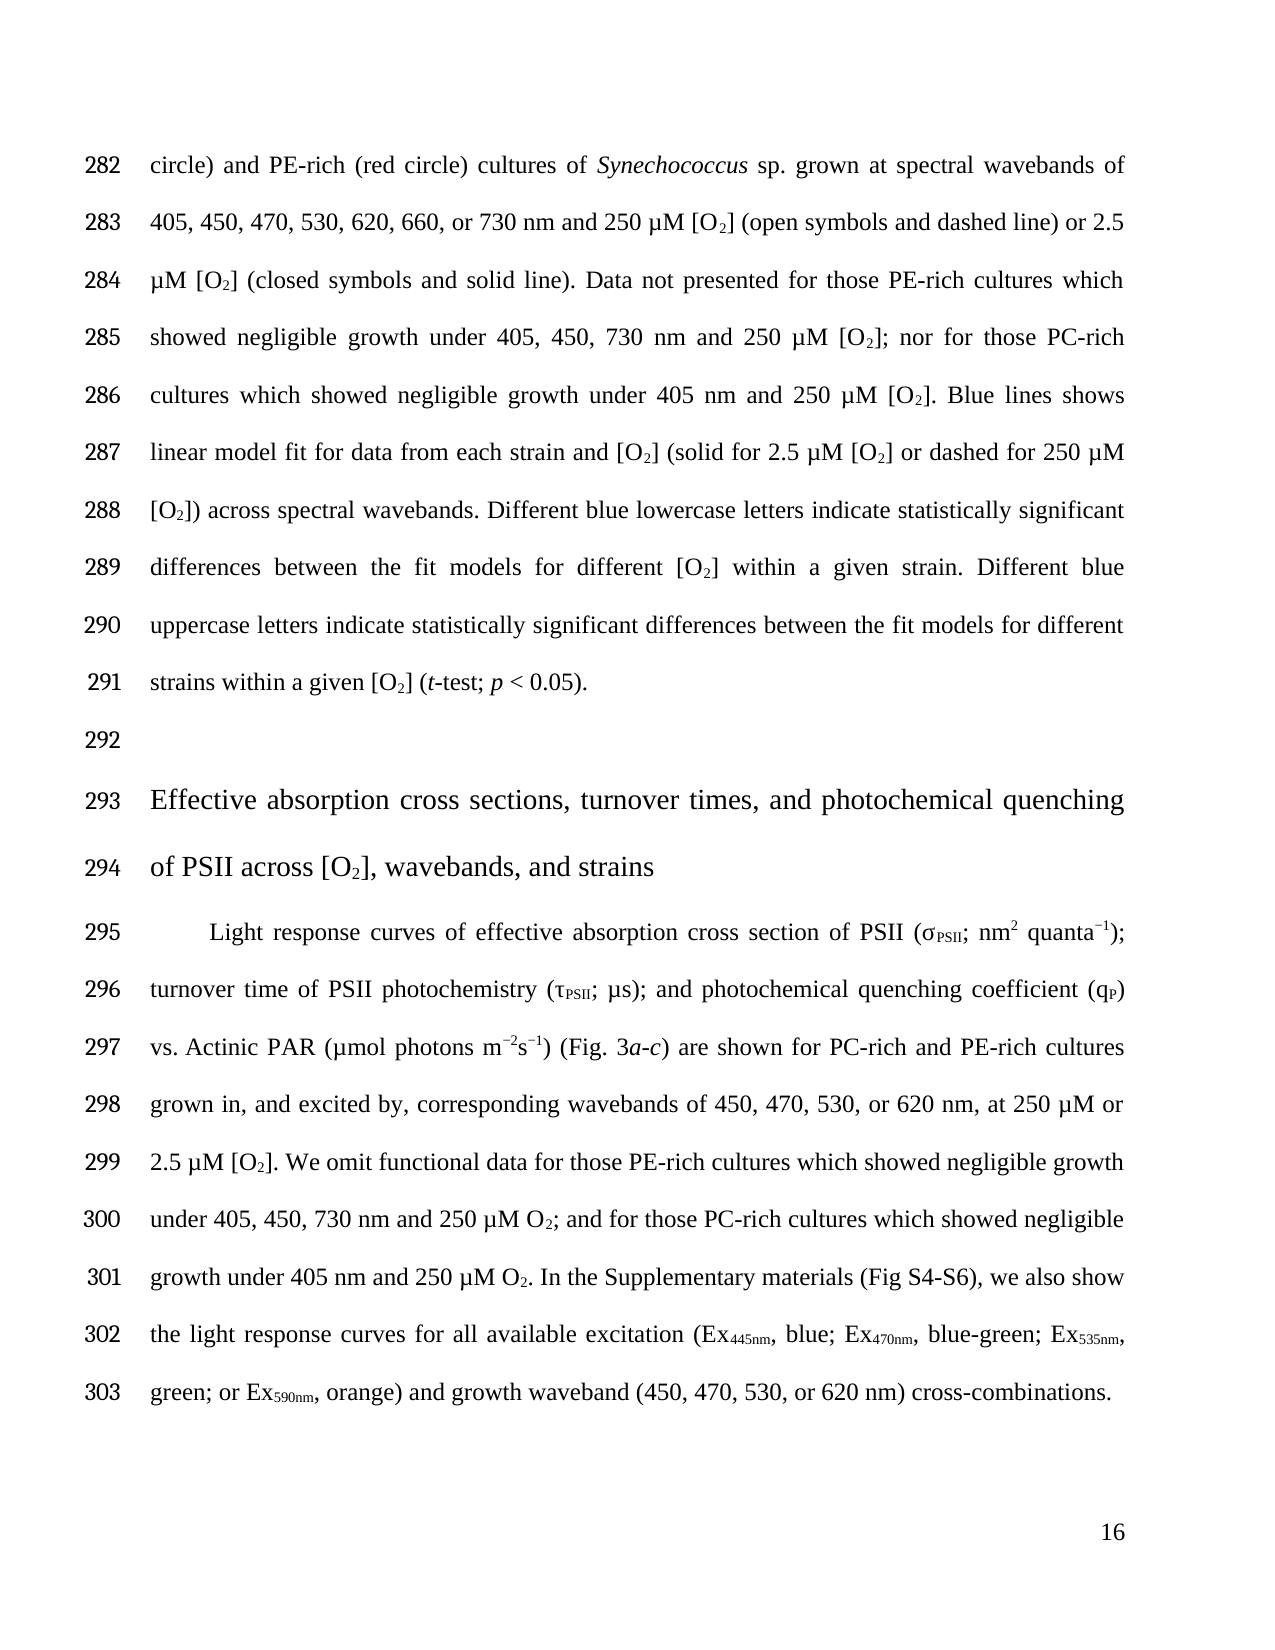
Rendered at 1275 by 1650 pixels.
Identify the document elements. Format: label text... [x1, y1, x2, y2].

text Light response curves of effective absorption cross section of PSII (σPSII; nm2 quanta−1); turnover time of PSII photochemistry (τPSII; µs); and photochemical quenching coefficient (qP) vs. Actinic PAR (µmol photons m−2s−1) (Fig. 3a-c) are shown for PC-rich and PE-rich cultures grown in, and excited by, corresponding wavebands of 450, 470, 530, or 620 nm, at 250 µM or 2.5 µM [O2]. We omit functional data for those PE-rich cultures which showed negligible growth under 405, 450, 730 nm and 250 µM O2; and for those PC-rich cultures which showed negligible growth under 405 nm and 250 µM O2. In the Supplementary materials (Fig S4-S6), we also show the light response curves for all available excitation (Ex445nm, blue; Ex470nm, blue-green; Ex535nm, green; or Ex590nm, orange) and growth waveband (450, 470, 530, or 620 nm) cross-combinations. [150, 917, 1125, 1405]
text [150, 150, 1125, 696]
subtitle Effective absorption cross sections, turnover times, and photochemical quenching of PSII across [O2], wavebands, and strains [150, 782, 1125, 883]
